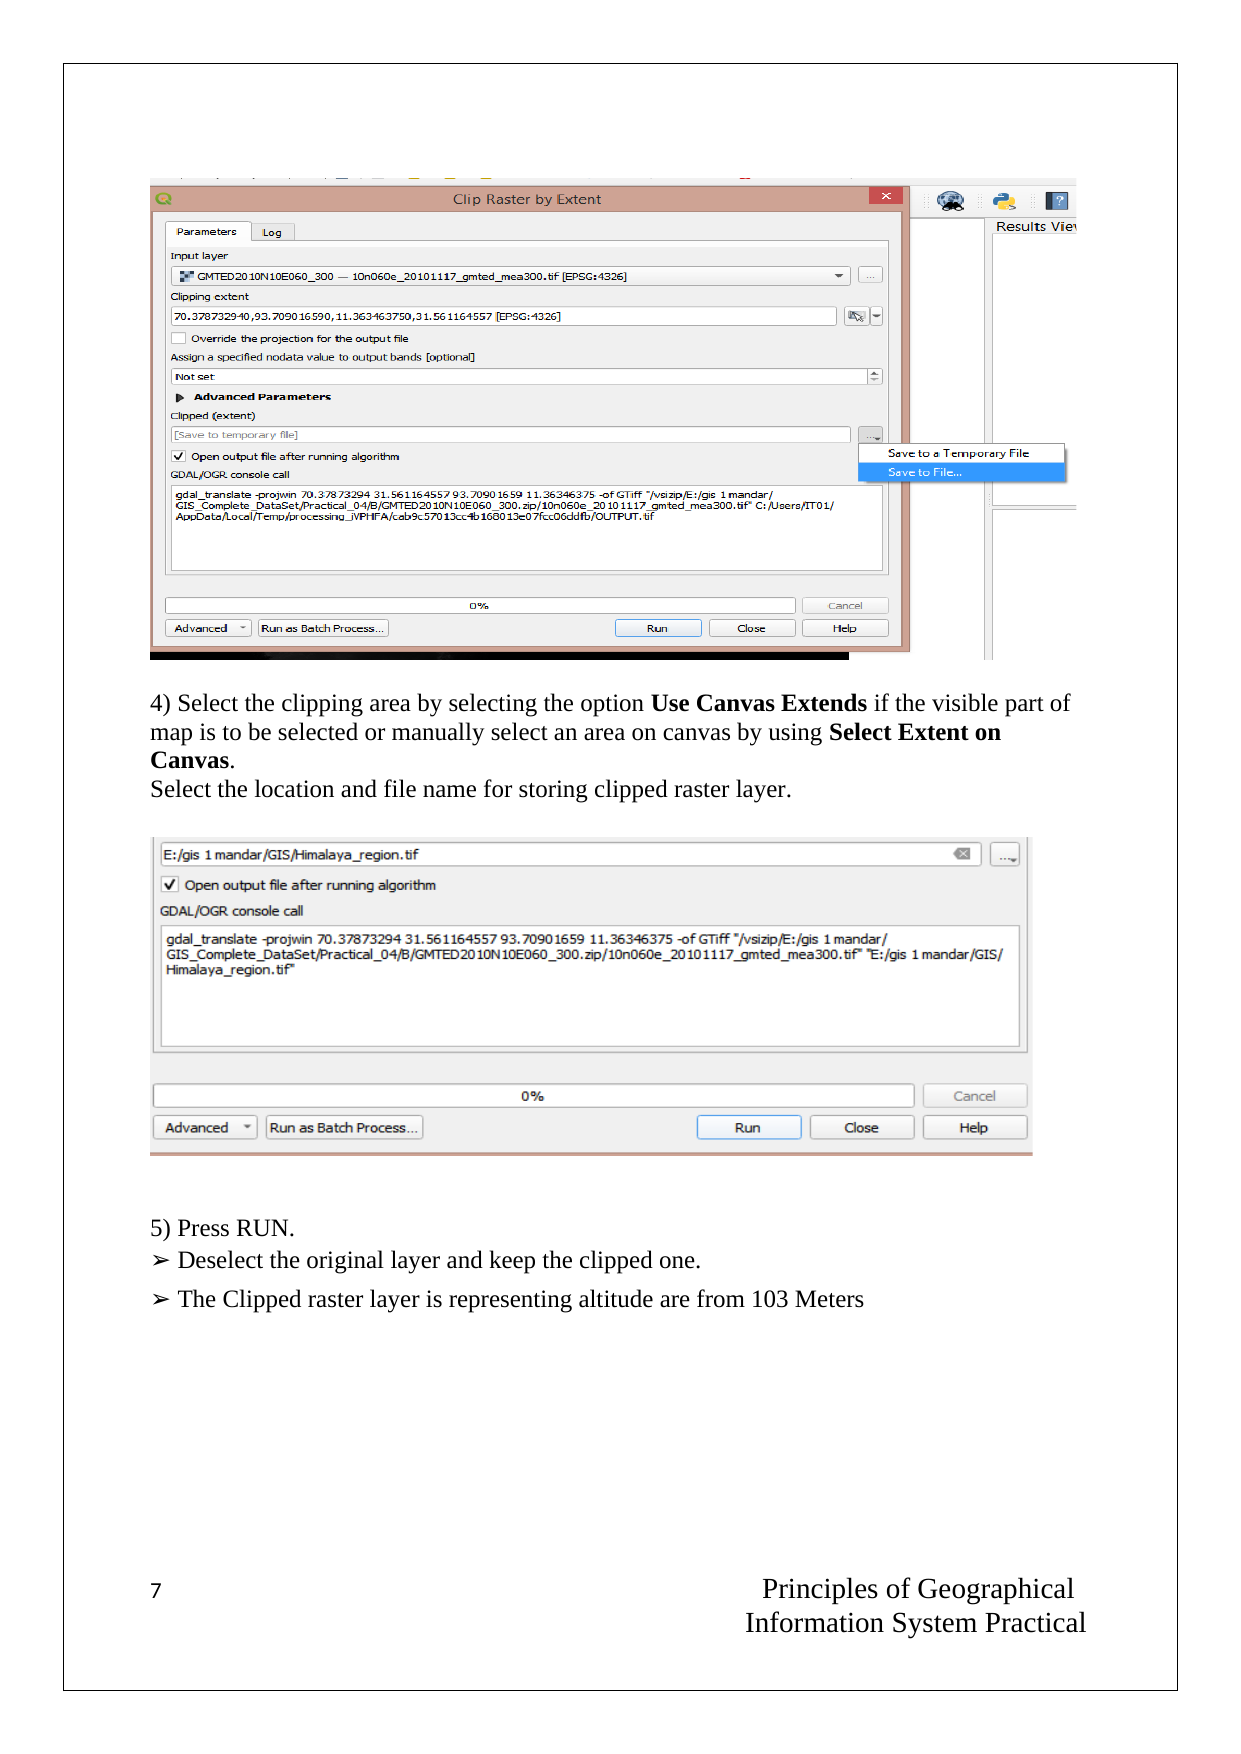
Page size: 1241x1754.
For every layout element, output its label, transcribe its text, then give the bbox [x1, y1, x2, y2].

text ➢ The Clipped raster layer is representing altitude are from 103 Meters [150, 1280, 1090, 1314]
text Select the location and file name for storing clipped raster layer. [150, 774, 1090, 803]
picture [150, 837, 1033, 1156]
text 5) Press RUN. [150, 1213, 1090, 1242]
text 4) Select the clipping area by selecting the option Use Canvas Extends if the visible part of map is to be selected or manually select an area on canvas by using Select Extent on Canvas. [150, 688, 1090, 774]
text ➢ Deselect the original layer and keep the clipped one. [150, 1242, 1090, 1276]
picture [150, 178, 1077, 660]
